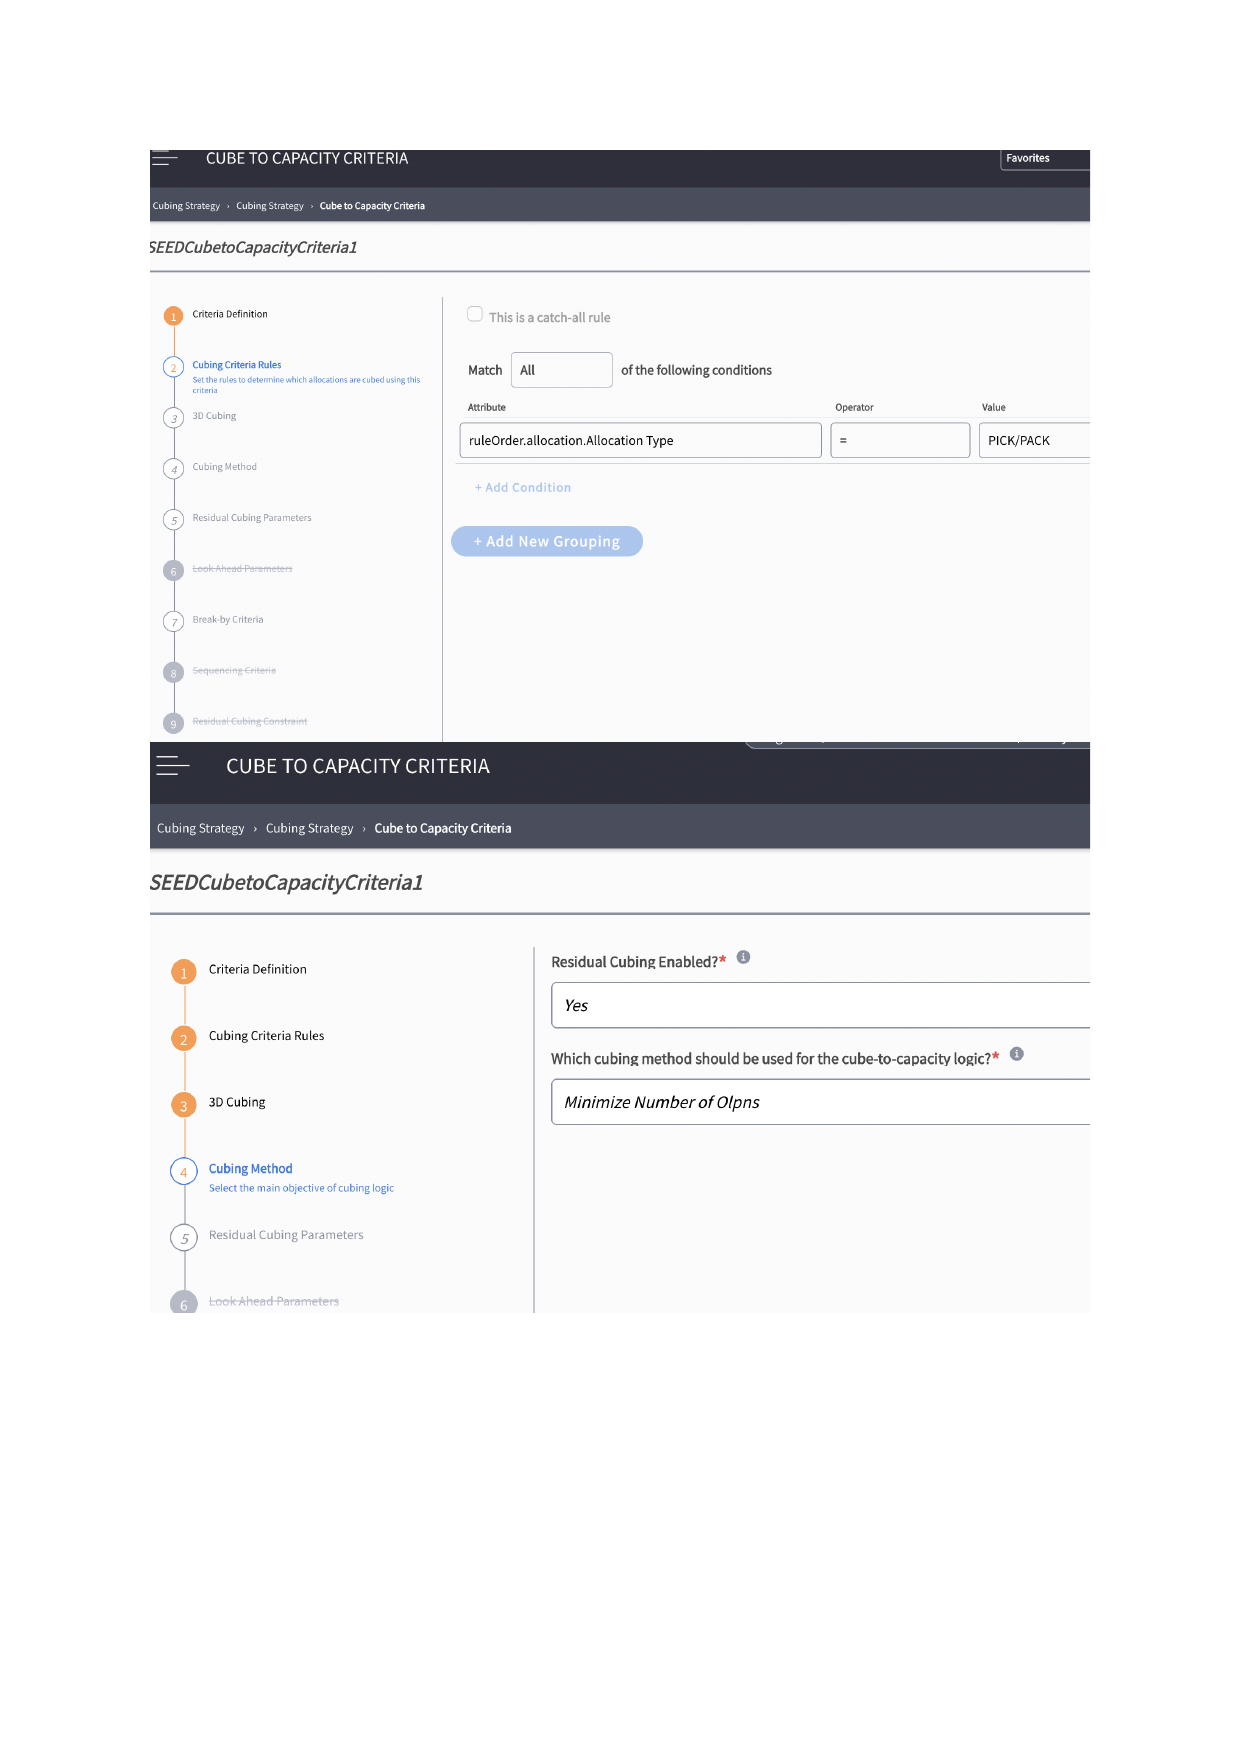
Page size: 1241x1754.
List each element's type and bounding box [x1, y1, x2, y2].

picture [150, 150, 1091, 1313]
